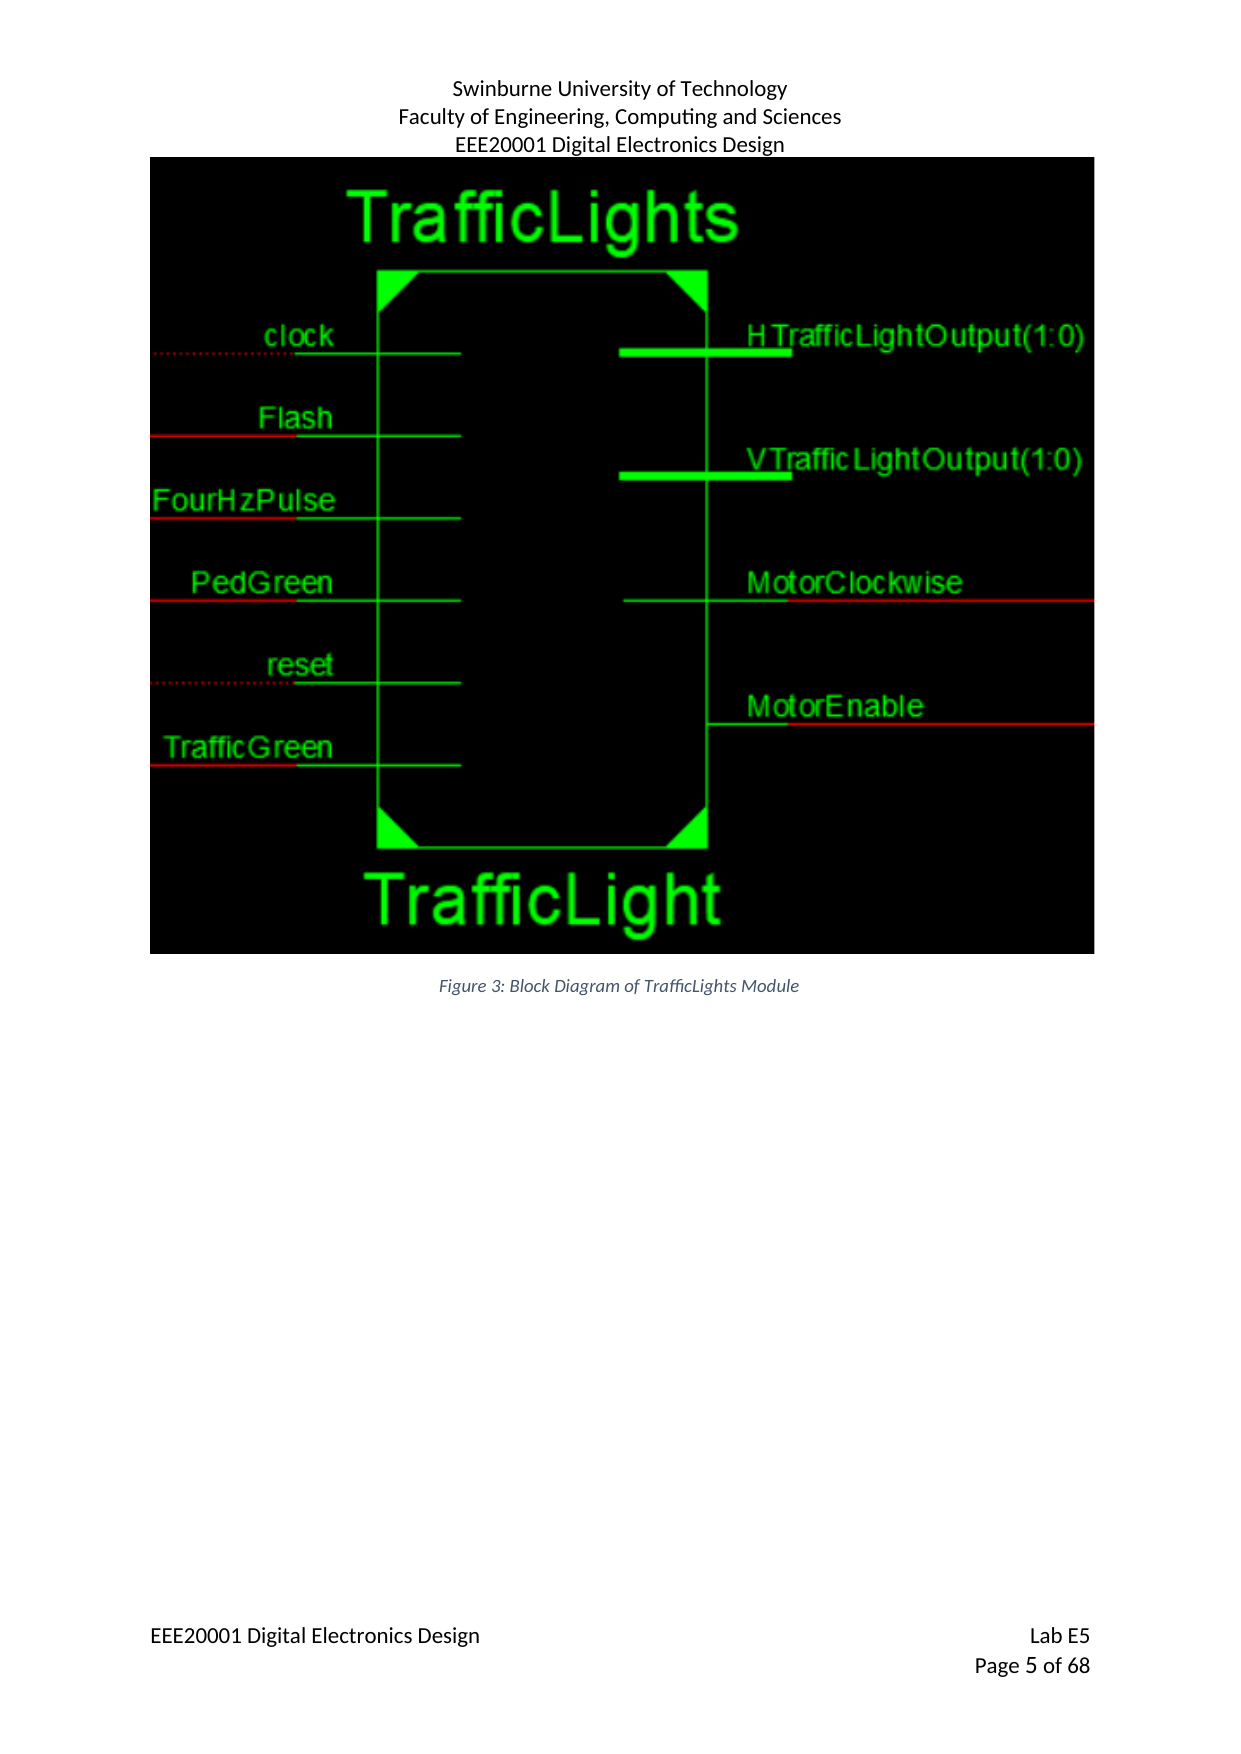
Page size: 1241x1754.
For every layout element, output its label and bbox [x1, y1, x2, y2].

picture [150, 157, 1095, 954]
